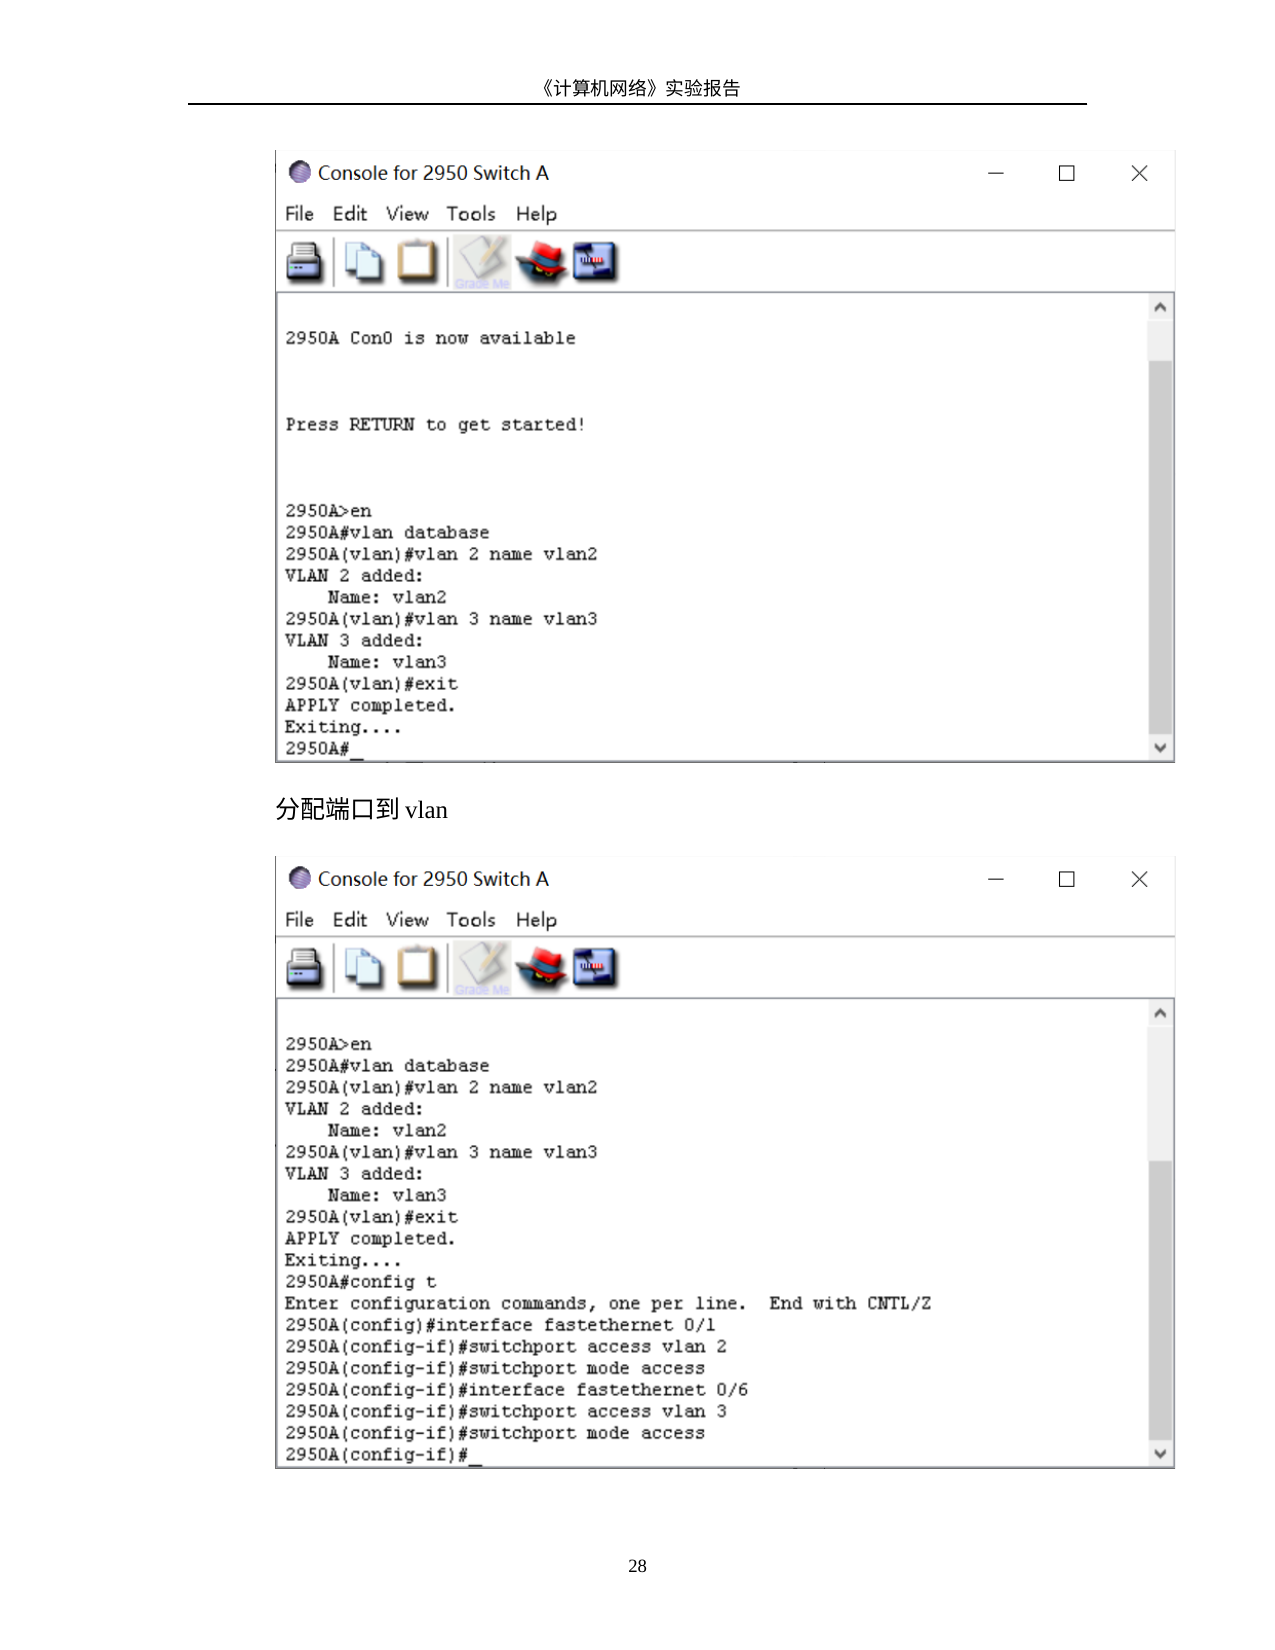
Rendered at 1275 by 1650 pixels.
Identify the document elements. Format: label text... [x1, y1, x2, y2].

picture [275, 856, 1175, 1469]
list 分配端口到vlan [275, 789, 1087, 825]
picture [275, 150, 1175, 763]
